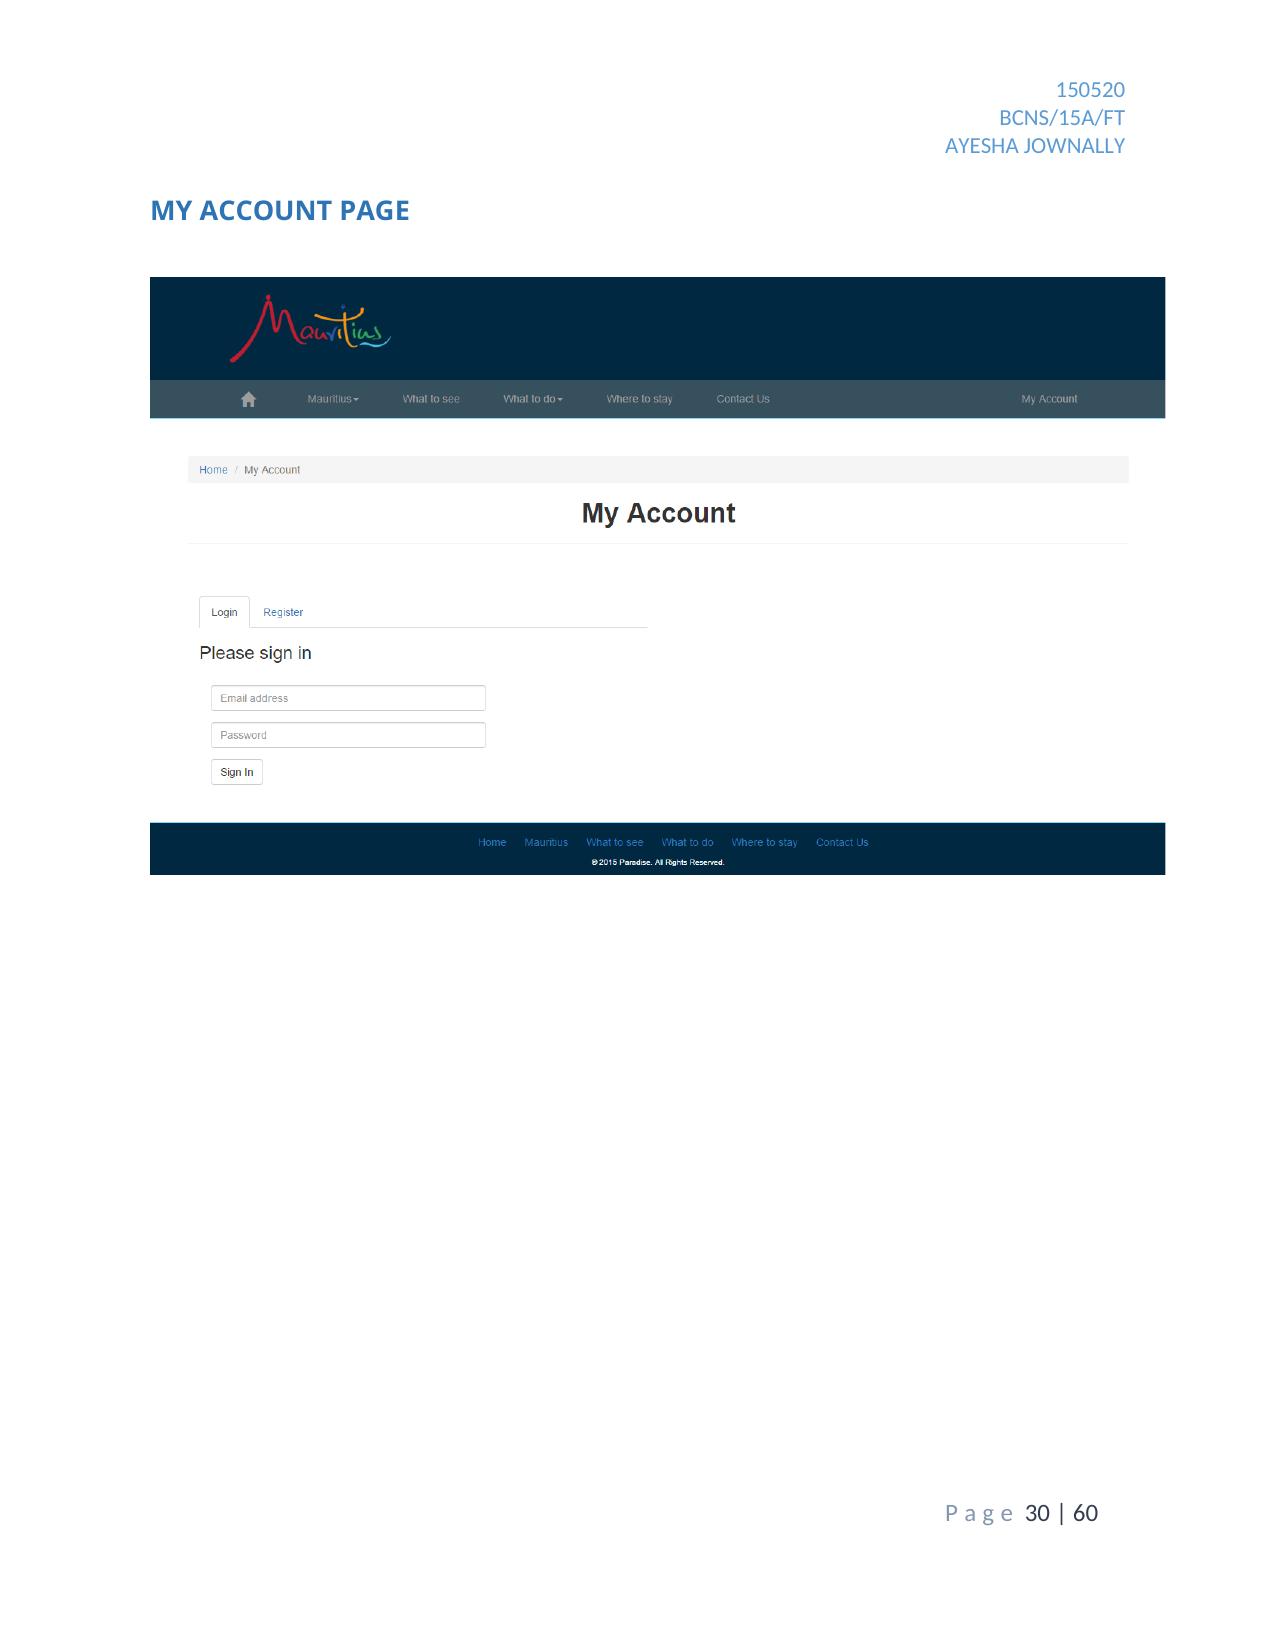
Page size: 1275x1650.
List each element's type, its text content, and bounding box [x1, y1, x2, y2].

picture [150, 277, 1166, 875]
subtitle MY ACCOUNT PAGE [150, 191, 1125, 228]
